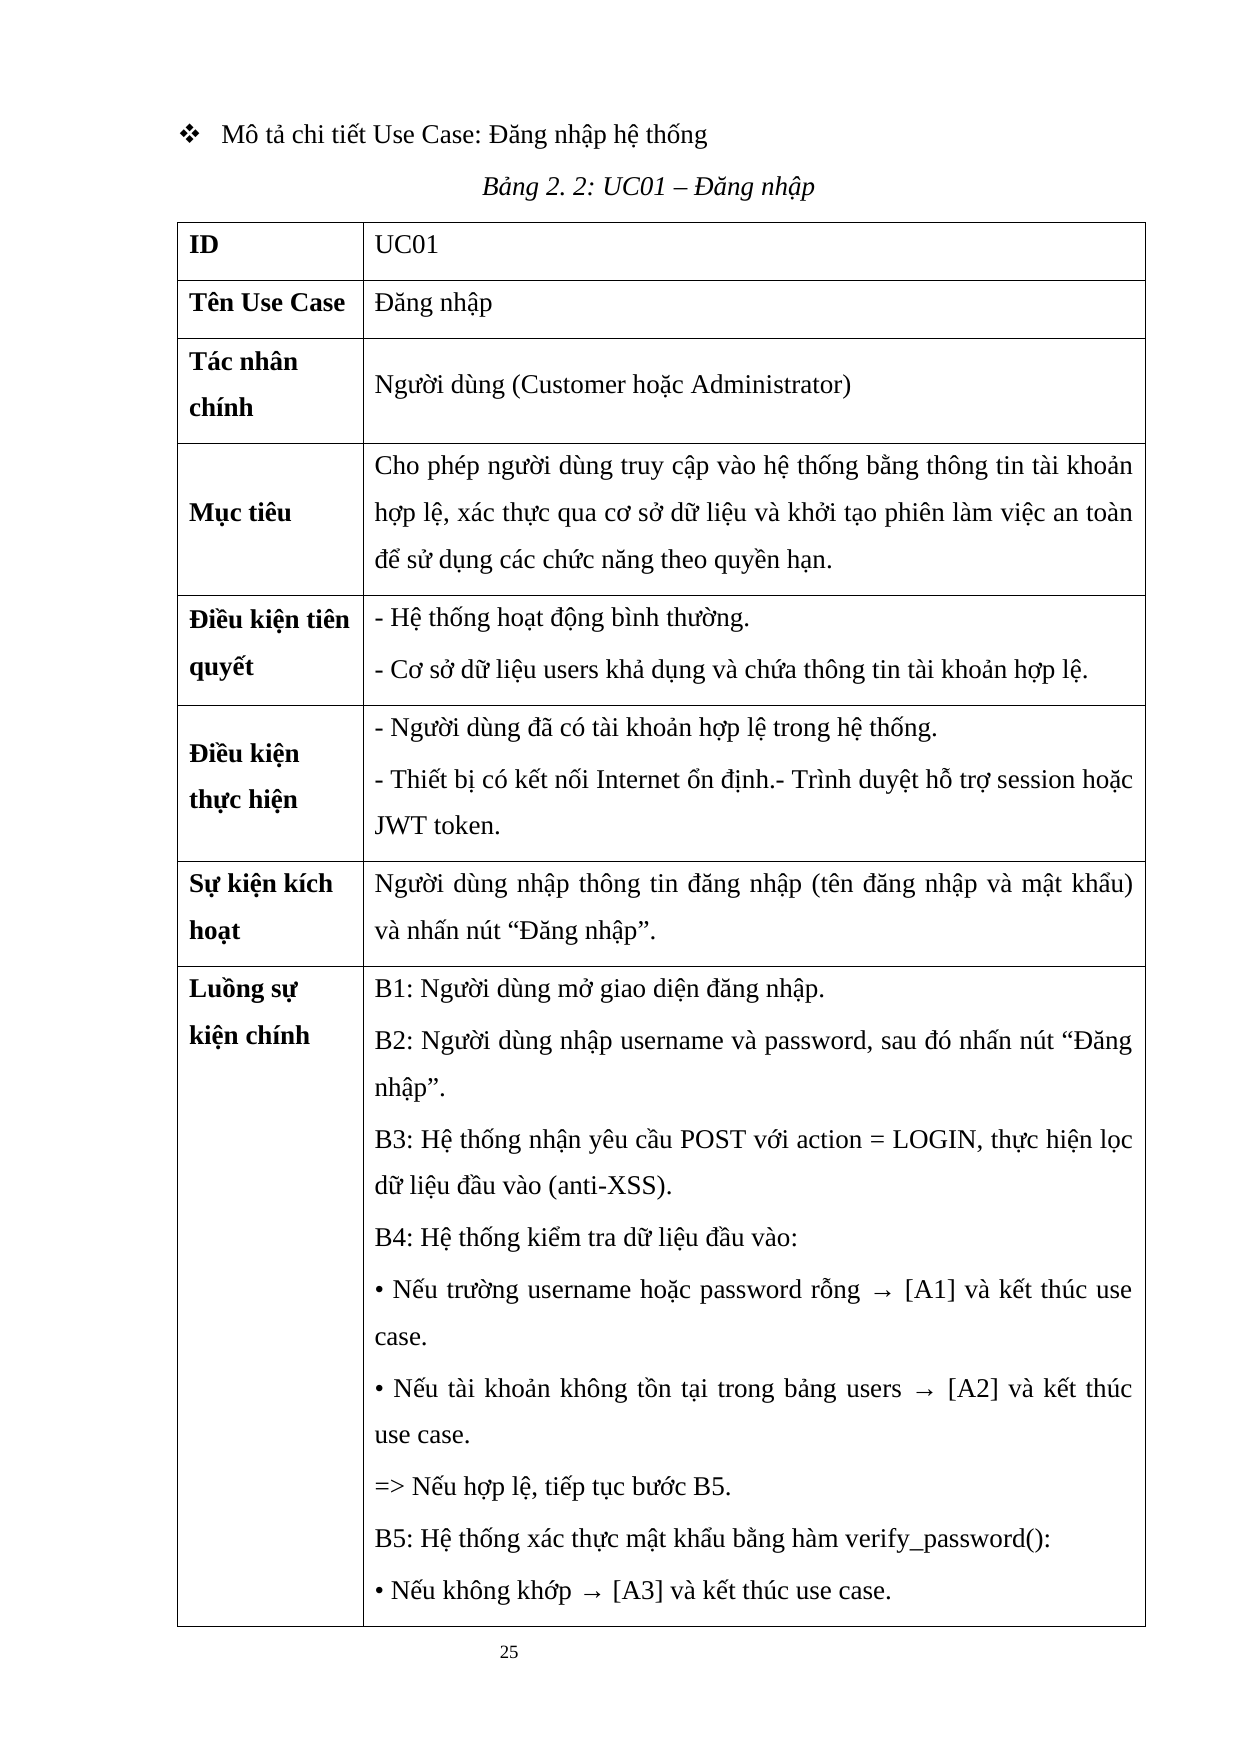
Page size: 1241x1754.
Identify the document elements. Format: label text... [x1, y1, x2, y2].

table_cell Người dùng (Customer hoặc Administrator) [364, 339, 1145, 443]
table_cell Luồng sự kiện chính [178, 967, 363, 1626]
table_cell Tên Use Case [178, 281, 363, 338]
table_cell Tác nhân chính [178, 339, 363, 443]
list Mô tả chi tiết Use Case: Đăng nhập hệ thống [177, 118, 1122, 149]
table_cell Điều kiện thực hiện [178, 706, 363, 861]
table_cell Đăng nhập [364, 281, 1145, 338]
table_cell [364, 967, 1145, 1626]
table_cell Điều kiện tiên quyết [178, 596, 363, 704]
table_cell - Người dùng đã có tài khoản hợp lệ trong hệ thống. - Thiết bị có kết nối Internet ổn định.- Trình duyệt hỗ trợ session hoặc JWT token. [364, 706, 1145, 861]
table_header UC01 [364, 223, 1145, 280]
table_cell Người dùng nhập thông tin đăng nhập (tên đăng nhập và mật khẩu) và nhấn nút “Đăng nhập”. [364, 862, 1145, 966]
text Bảng 2. 2: UC01 – Đăng nhập [177, 170, 1122, 201]
table_cell Mục tiêu [178, 444, 363, 594]
table_header ID [178, 223, 363, 280]
table_cell - Hệ thống hoạt động bình thường. - Cơ sở dữ liệu users khả dụng và chứa thông tin tài khoản hợp lệ. [364, 596, 1145, 704]
table_cell Cho phép người dùng truy cập vào hệ thống bằng thông tin tài khoản hợp lệ, xác thực qua cơ sở dữ liệu và khởi tạo phiên làm việc an toàn để sử dụng các chức năng theo quyền hạn. [364, 444, 1145, 594]
table_cell Sự kiện kích hoạt [178, 862, 363, 966]
